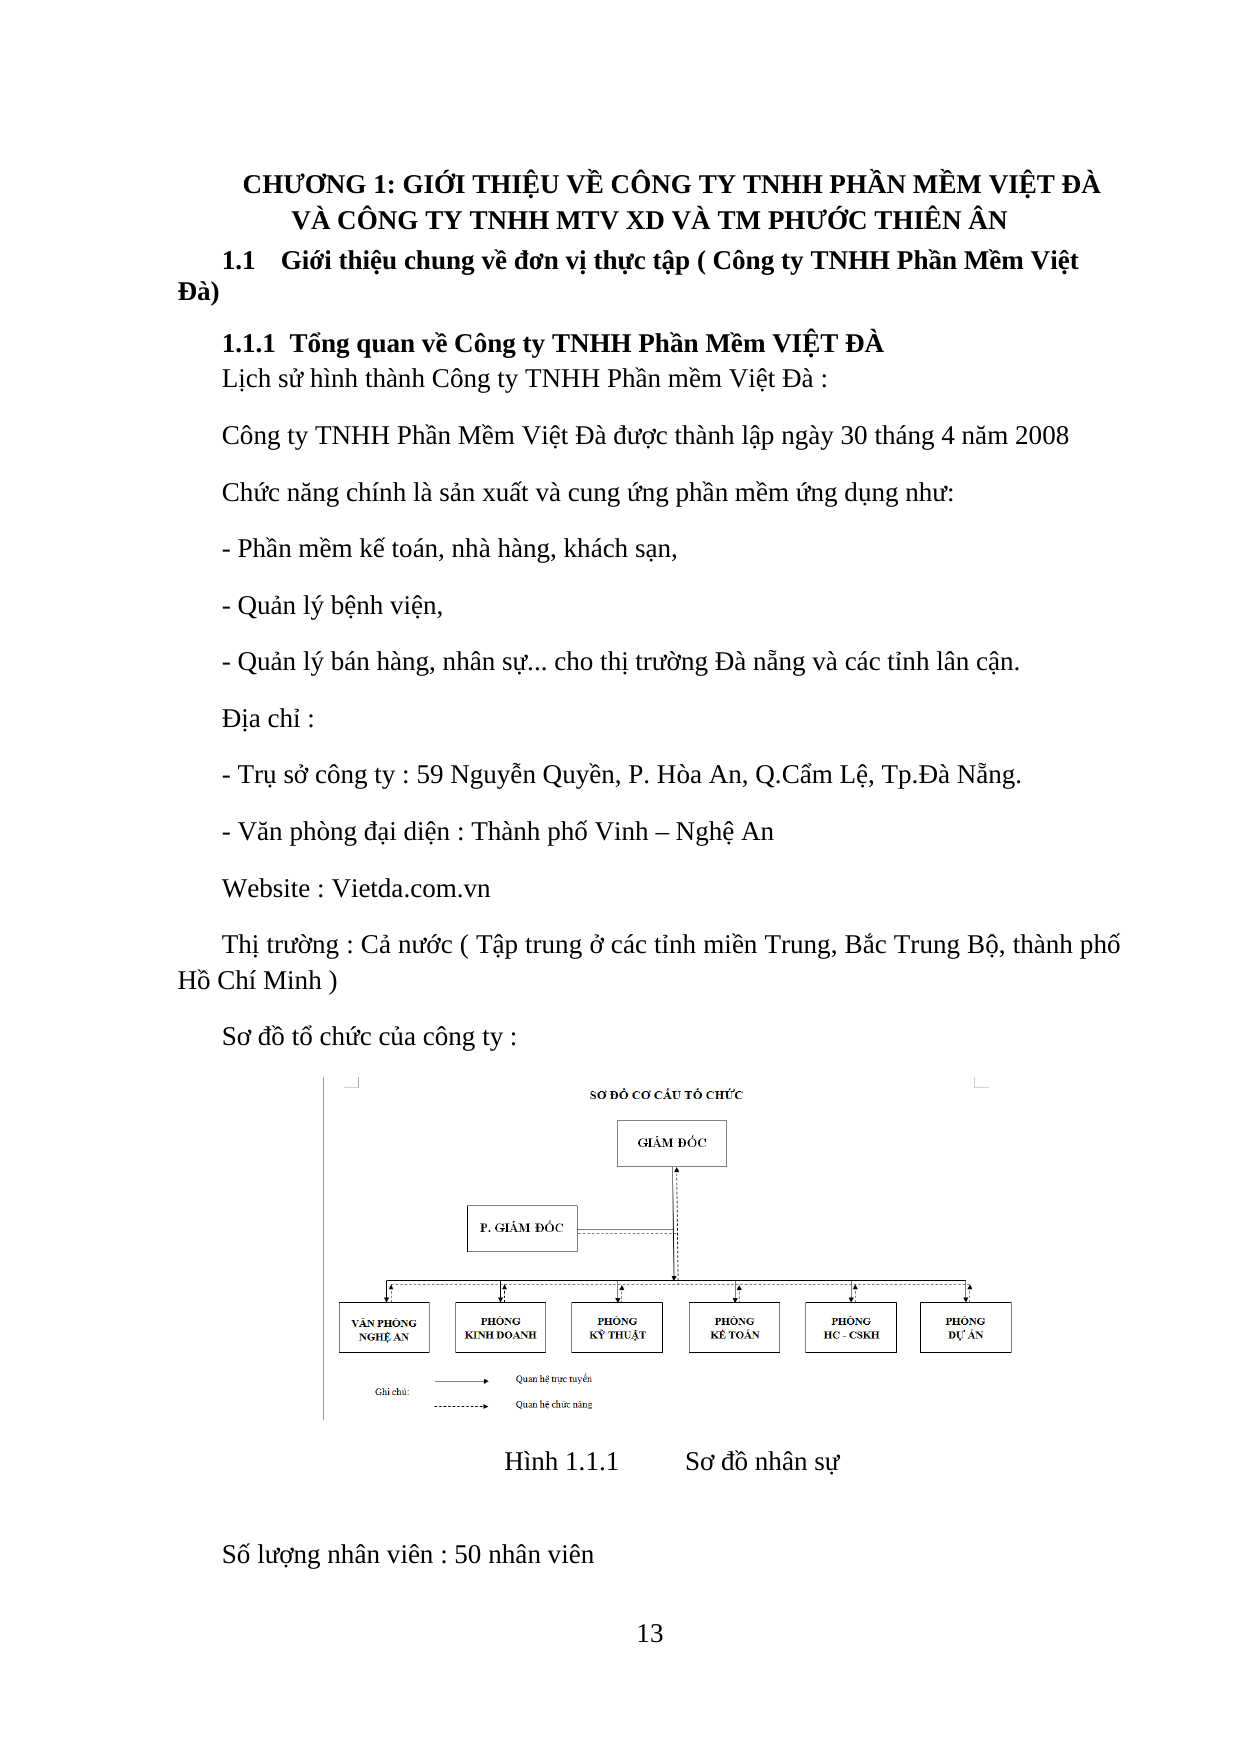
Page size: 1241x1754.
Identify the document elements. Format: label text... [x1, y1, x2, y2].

text - Quản lý bệnh viện, [177, 589, 1122, 620]
text Công ty TNHH Phần Mềm Việt Đà được thành lập ngày 30 tháng 4 năm 2008 [177, 419, 1122, 450]
text - Văn phòng đại diện : Thành phố Vinh – Nghệ An [177, 815, 1122, 846]
list Sơ đồ nhân sự [177, 1445, 1122, 1512]
text Sơ đồ tổ chức của công ty : [177, 1021, 1122, 1052]
text Chức năng chính là sản xuất và cung ứng phần mềm ứng dụng như: [177, 476, 1122, 507]
subtitle CHƯƠNG 1: GIỚI THIỆU VỀ CÔNG TY TNHH PHẦN MỀM VIỆT ĐÀ VÀ CÔNG TY TNHH MTV XD VÀ TM PHƯỚC THIÊN ÂN [177, 168, 1122, 235]
text - Quản lý bán hàng, nhân sự... cho thị trường Đà nẵng và các tỉnh lân cận. [177, 645, 1122, 677]
text Website : Vietda.com.vn [177, 872, 1122, 903]
text - Trụ sở công ty : 59 Nguyễn Quyền, P. Hòa An, Q.Cẩm Lệ, Tp.Đà Nẵng. [177, 758, 1122, 790]
text - Phần mềm kế toán, nhà hàng, khách sạn, [177, 532, 1122, 563]
subtitle 1.1.1 Tổng quan về Công ty TNHH Phần Mềm VIỆT ĐÀ [177, 327, 1122, 358]
text Lịch sử hình thành Công ty TNHH Phần mềm Việt Đà : [177, 363, 1122, 394]
picture [323, 1077, 1021, 1420]
text Địa chỉ : [177, 702, 1122, 733]
subtitle Giới thiệu chung về đơn vị thực tập ( Công ty TNHH Phần Mềm Việt Đà) [177, 244, 1122, 306]
text Thị trường : Cả nước ( Tập trung ở các tỉnh miền Trung, Bắc Trung Bộ, thành phố Hồ Chí Minh ) [177, 928, 1122, 995]
text Số lượng nhân viên : 50 nhân viên [177, 1538, 1122, 1569]
